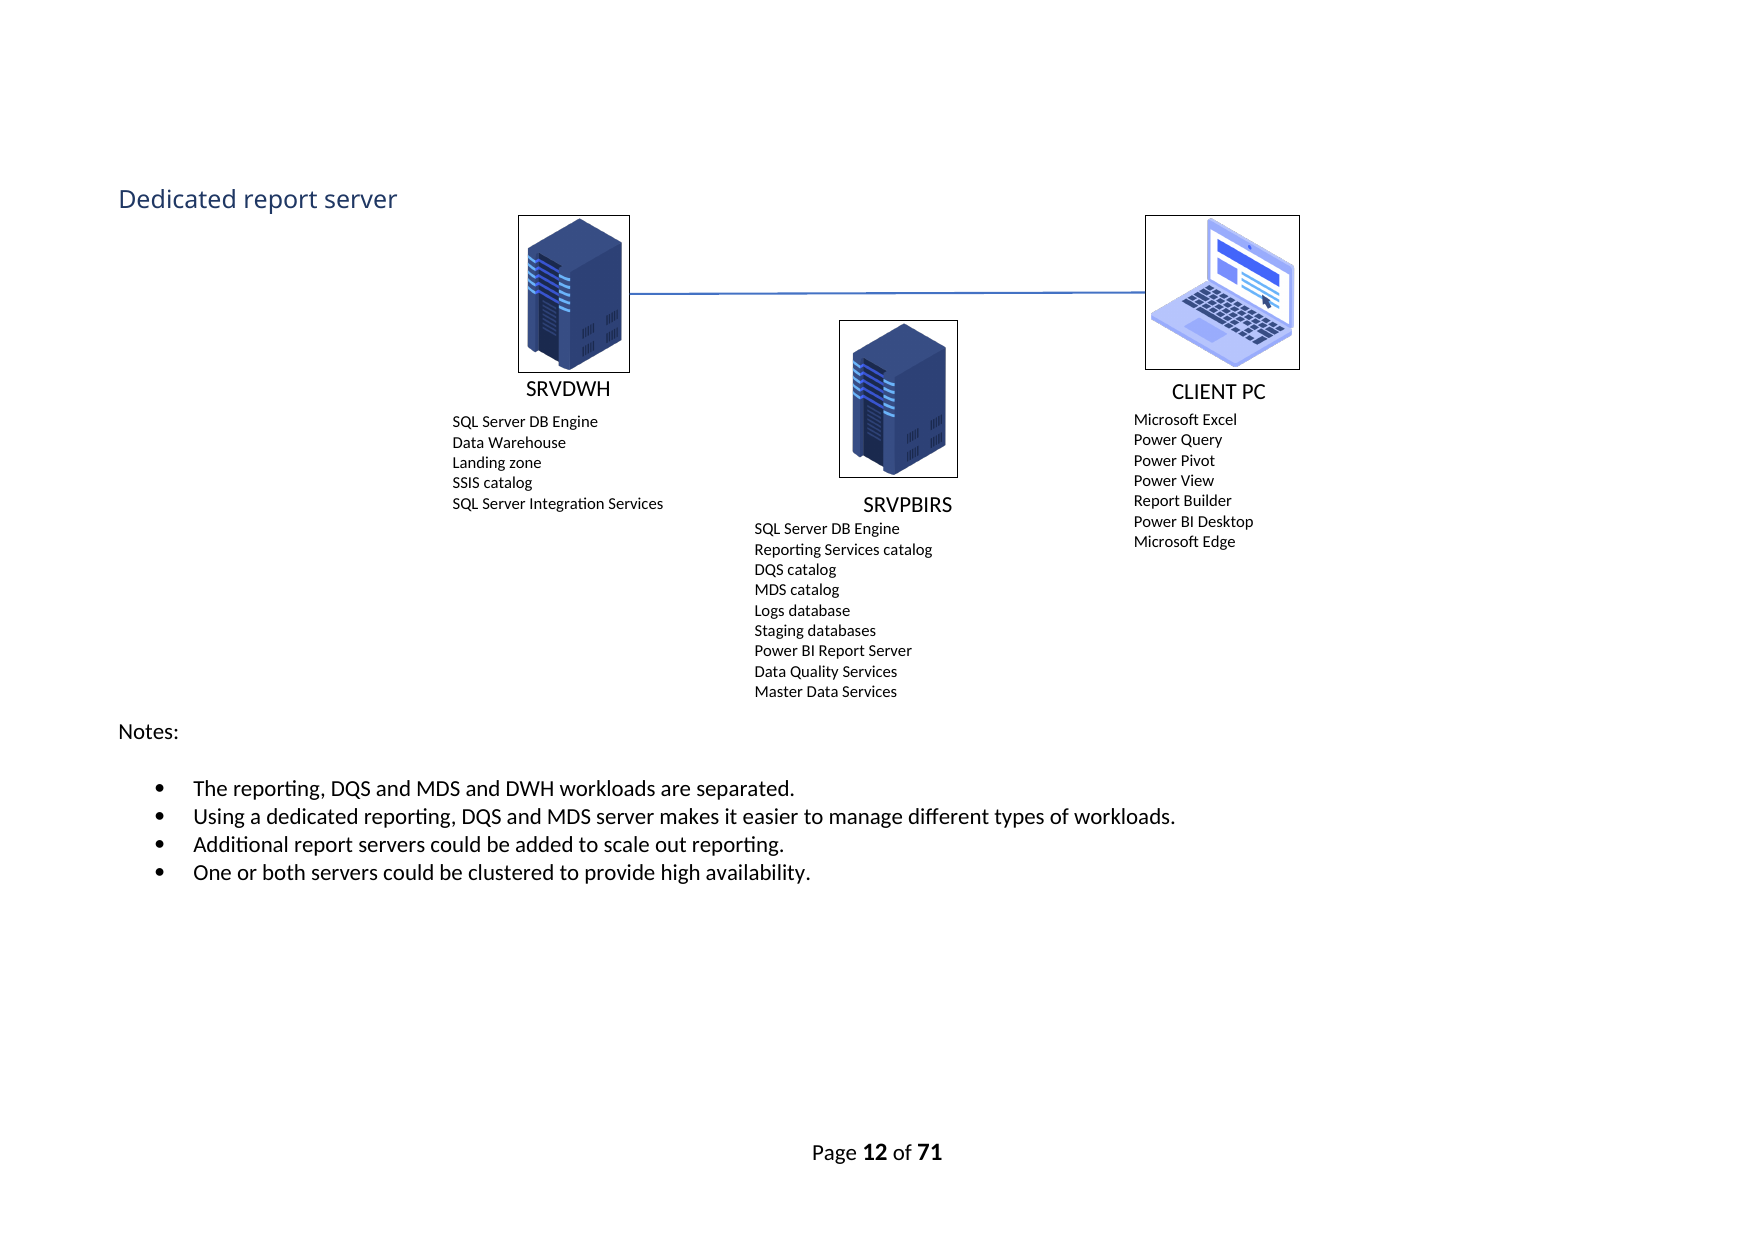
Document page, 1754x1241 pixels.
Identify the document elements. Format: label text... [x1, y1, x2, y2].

list Using a dedicated reporting, DQS and MDS server makes it easier to manage different types of workloads. [156, 802, 1636, 830]
list One or both servers could be clustered to provide high availability. [156, 858, 1636, 886]
list The reporting, DQS and MDS and DWH workloads are separated. [156, 774, 1636, 802]
subtitle Dedicated report server [118, 181, 1636, 215]
text Notes: [118, 717, 1636, 745]
list Additional report servers could be added to scale out reporting. [156, 830, 1636, 858]
picture [519, 216, 629, 372]
picture [840, 321, 957, 477]
picture [1146, 216, 1299, 369]
